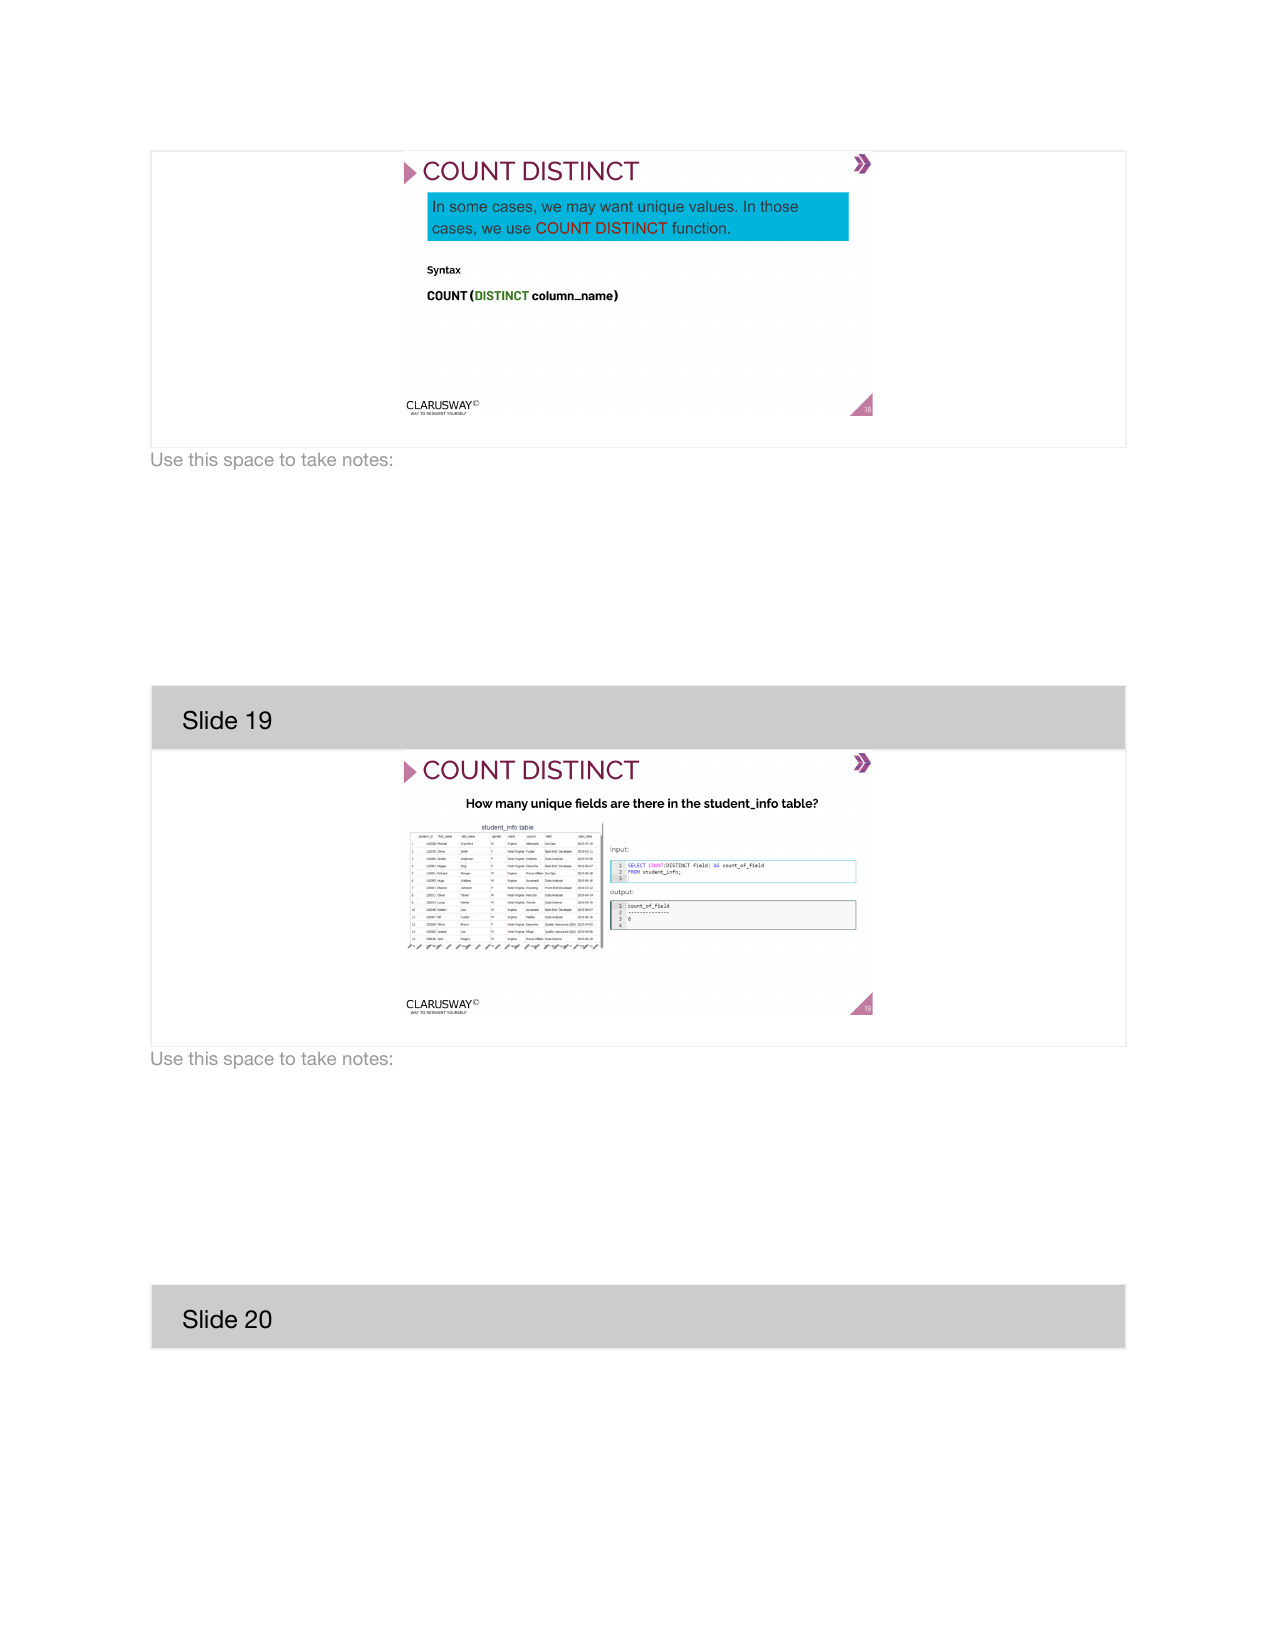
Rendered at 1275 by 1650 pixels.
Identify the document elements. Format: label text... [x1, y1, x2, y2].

table_header Slide 20 [152, 1285, 1125, 1348]
table_header Slide 19 [152, 686, 1125, 749]
picture [403, 151, 873, 416]
text Use this space to take notes: [150, 1047, 1125, 1071]
text Use this space to take notes: [150, 448, 1125, 472]
table_cell [152, 751, 1125, 1046]
picture [403, 750, 873, 1015]
table_cell [152, 152, 1125, 447]
